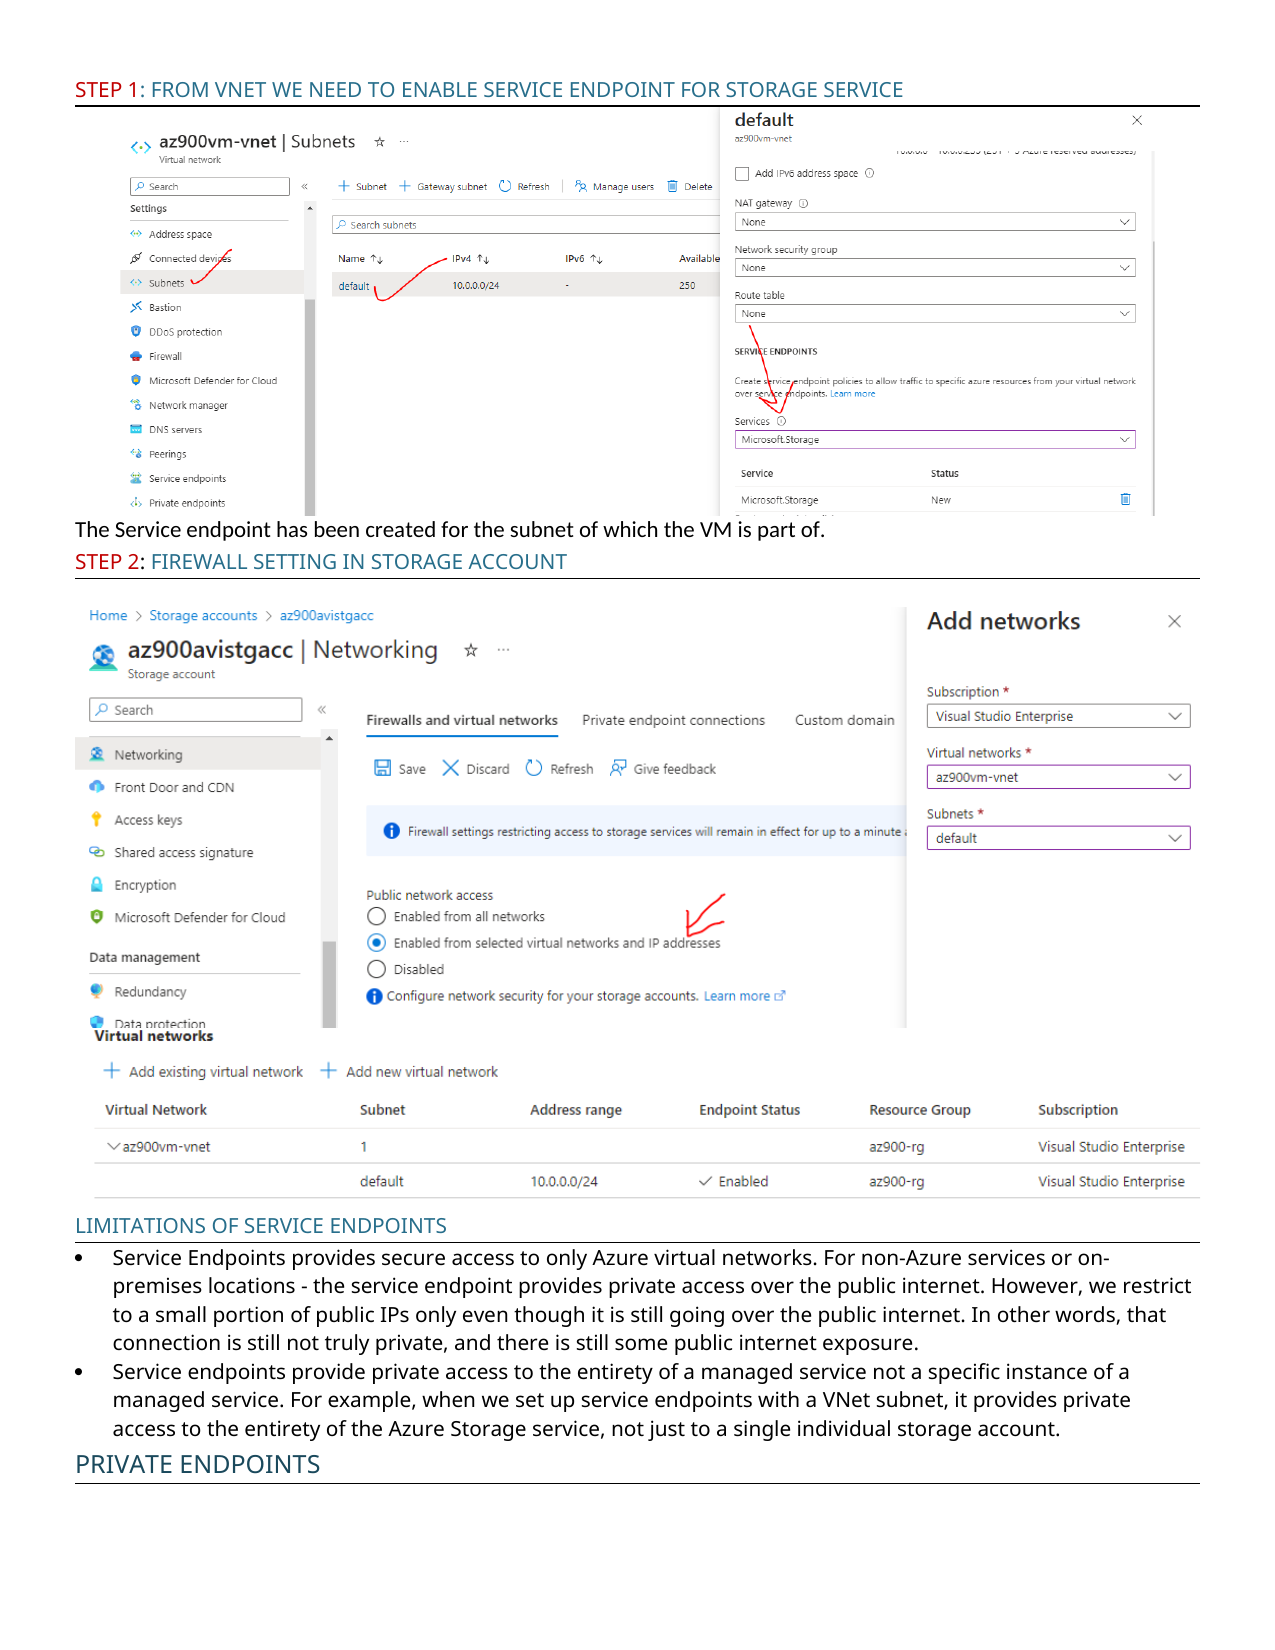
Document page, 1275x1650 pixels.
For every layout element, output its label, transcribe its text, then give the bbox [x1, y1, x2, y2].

subtitle STEP 2: FIREWALL SETTING IN STORAGE ACCOUNT [75, 547, 1200, 578]
subtitle PRIVATE ENDPOINTS [75, 1446, 1200, 1483]
list Service Endpoints provides secure access to only Azure virtual networks. For non-Azure services or on-premises locations - the service endpoint provides private access over the public internet. However, we restrict to a small portion of public IPs only even though it is still going over the public internet. In other words, that connection is still not truly private, and there is still some public internet exposure. [75, 1243, 1200, 1357]
picture [120, 107, 1155, 516]
subtitle STEP 1: FROM VNET WE NEED TO ENABLE SERVICE ENDPOINT FOR STORAGE SERVICE [75, 75, 1200, 105]
picture [75, 607, 1200, 1207]
list Service endpoints provide private access to the entirety of a managed service not a specific instance of a managed service. For example, when we set up service endpoints with a VNet subnet, it provides private access to the entirety of the Azure Storage service, not just to a single individual storage account. [75, 1357, 1200, 1442]
text The Service endpoint has been created for the subnet of which the VM is part of. [75, 515, 1200, 543]
subtitle LIMITATIONS OF SERVICE ENDPOINTS [75, 1211, 1200, 1242]
